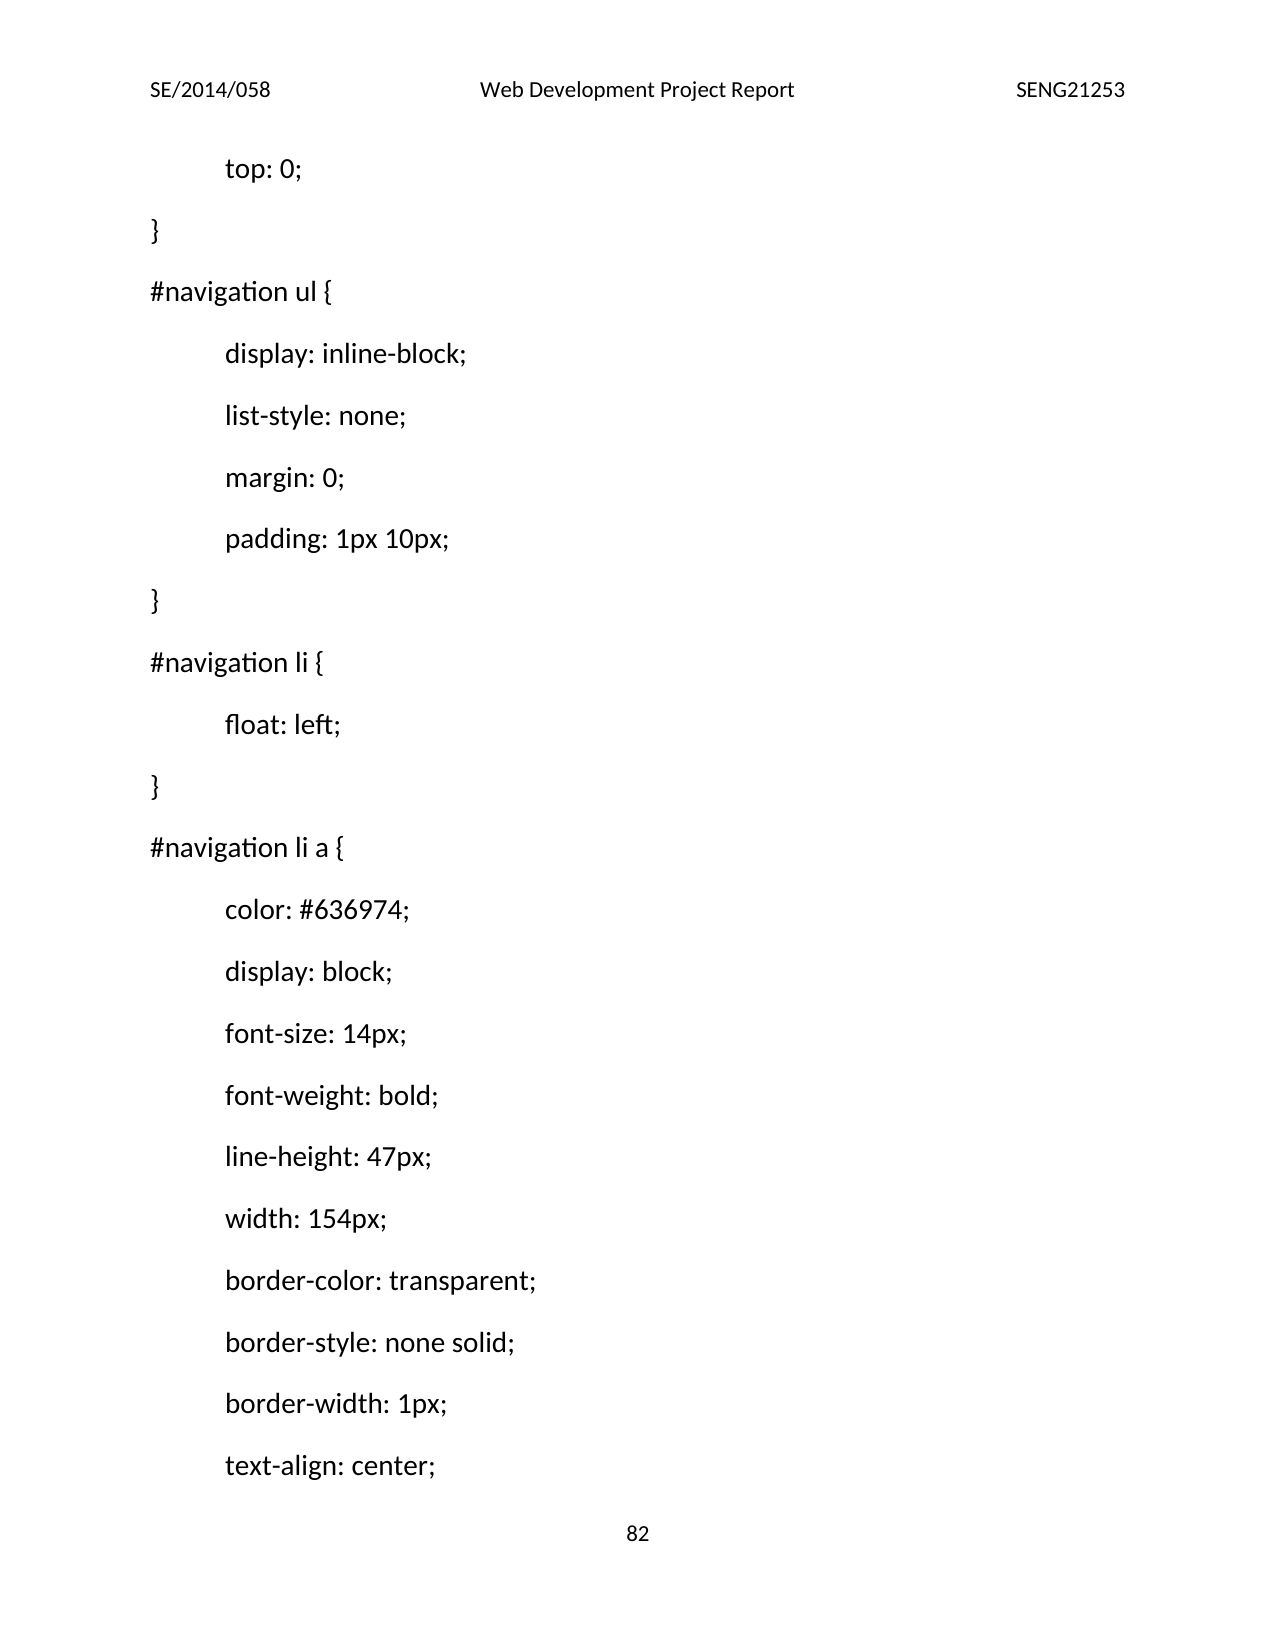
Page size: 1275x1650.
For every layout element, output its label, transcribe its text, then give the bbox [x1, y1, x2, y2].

text display: block; [150, 953, 1125, 989]
text line-height: 47px; [150, 1138, 1125, 1174]
text list-style: none; [150, 397, 1125, 433]
text #navigation ul { [150, 273, 1125, 309]
text } [150, 582, 1125, 618]
text color: #636974; [150, 891, 1125, 927]
text border-color: transparent; [150, 1262, 1125, 1297]
text border-style: none solid; [150, 1324, 1125, 1359]
text font-weight: bold; [150, 1077, 1125, 1112]
text #navigation li a { [150, 829, 1125, 865]
text float: left; [150, 706, 1125, 742]
text border-width: 1px; [150, 1385, 1125, 1421]
text top: 0; [150, 150, 1125, 186]
text margin: 0; [150, 459, 1125, 494]
text padding: 1px 10px; [150, 521, 1125, 556]
text } [150, 212, 1125, 247]
text text-align: center; [150, 1447, 1125, 1483]
text width: 154px; [150, 1200, 1125, 1236]
text #navigation li { [150, 644, 1125, 680]
text } [150, 768, 1125, 803]
text display: inline-block; [150, 335, 1125, 371]
text font-size: 14px; [150, 1015, 1125, 1050]
